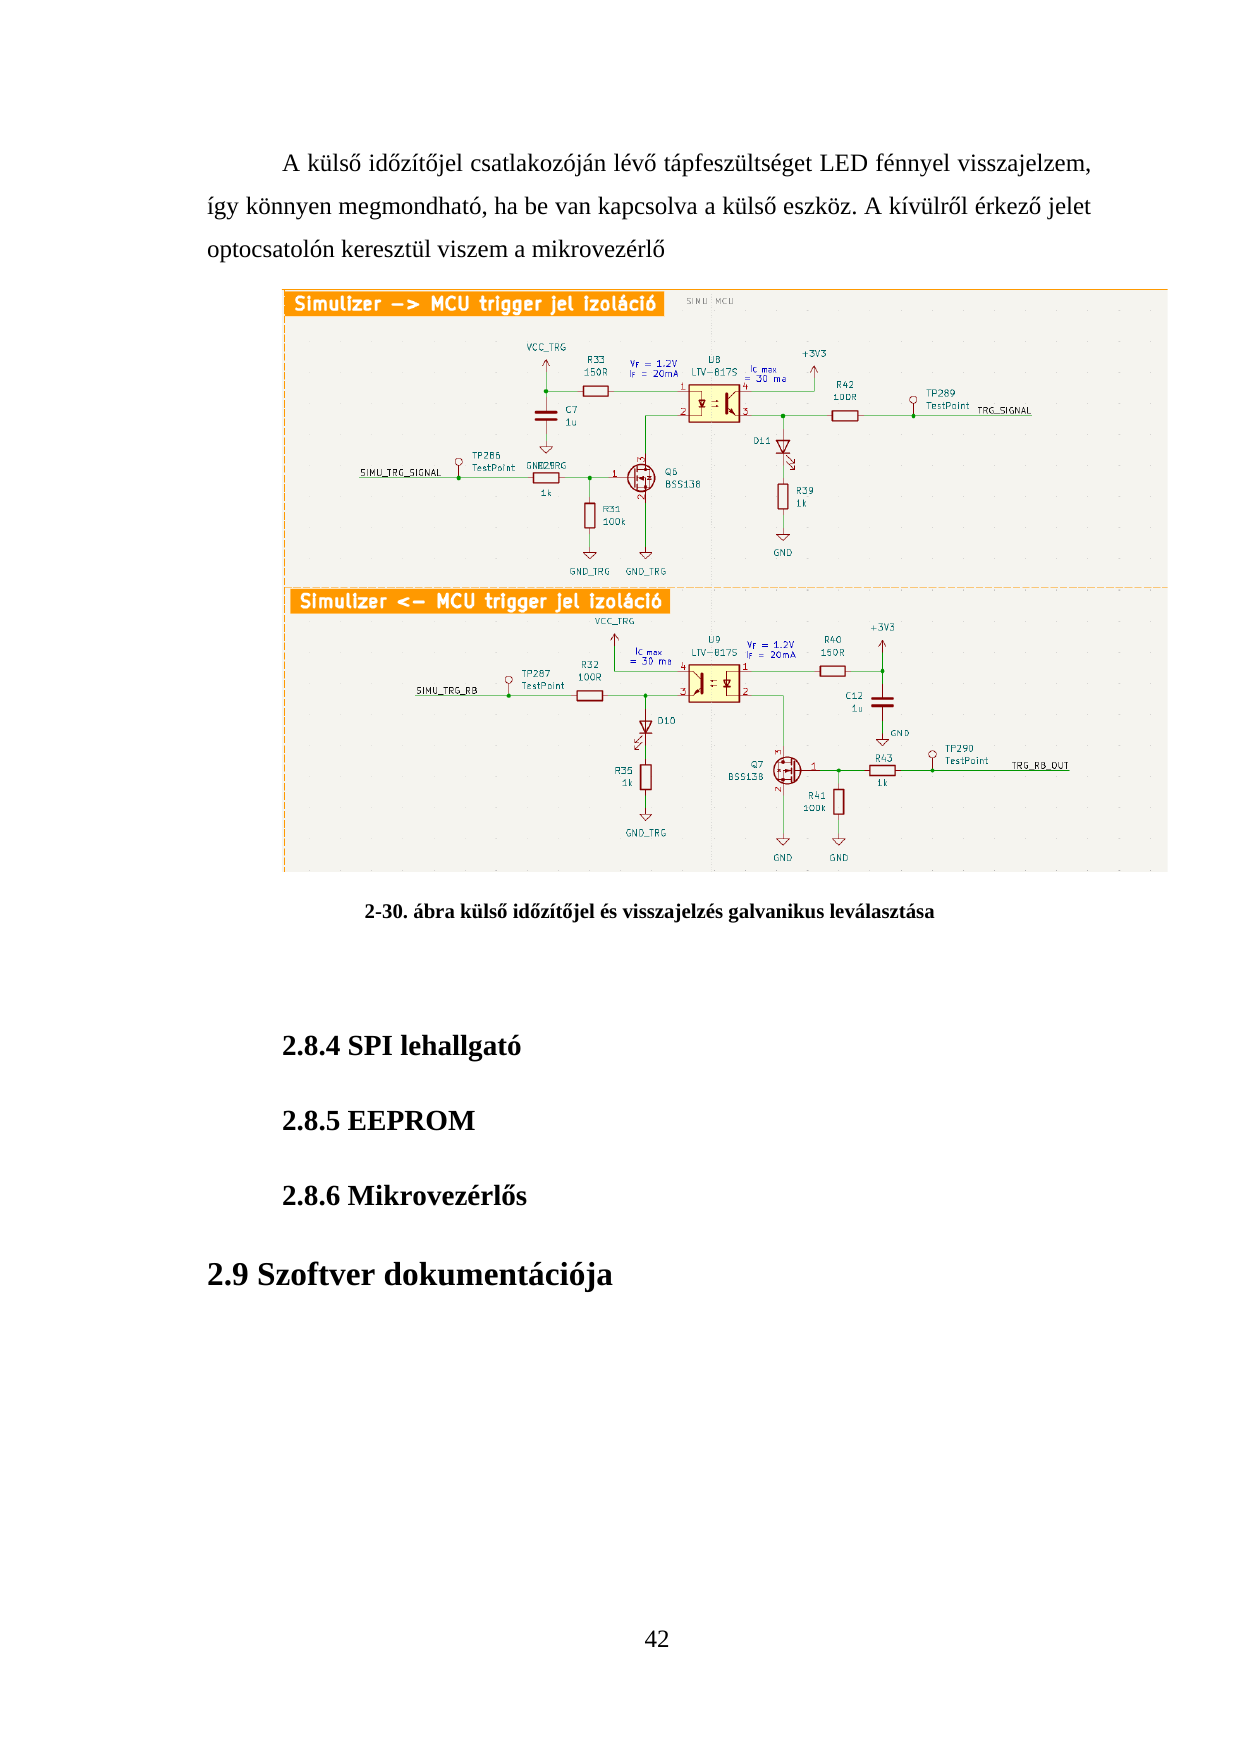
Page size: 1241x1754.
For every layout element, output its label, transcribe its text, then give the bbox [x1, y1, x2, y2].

text A külső időzítőjel csatlakozóján lévő tápfeszültséget LED fénnyel visszajelzem, így könnyen megmondható, ha be van kapcsolva a külső eszköz. A kívülről érkező jelet optocsatolón keresztül viszem a mikrovezérlő [207, 148, 1092, 263]
subtitle Mikrovezérlős [207, 1178, 1092, 1212]
subtitle EEPROM [207, 1103, 1092, 1137]
subtitle Szoftver dokumentációja [207, 1254, 1092, 1292]
picture [281, 289, 1168, 872]
subtitle SPI lehallgató [207, 1028, 1092, 1061]
